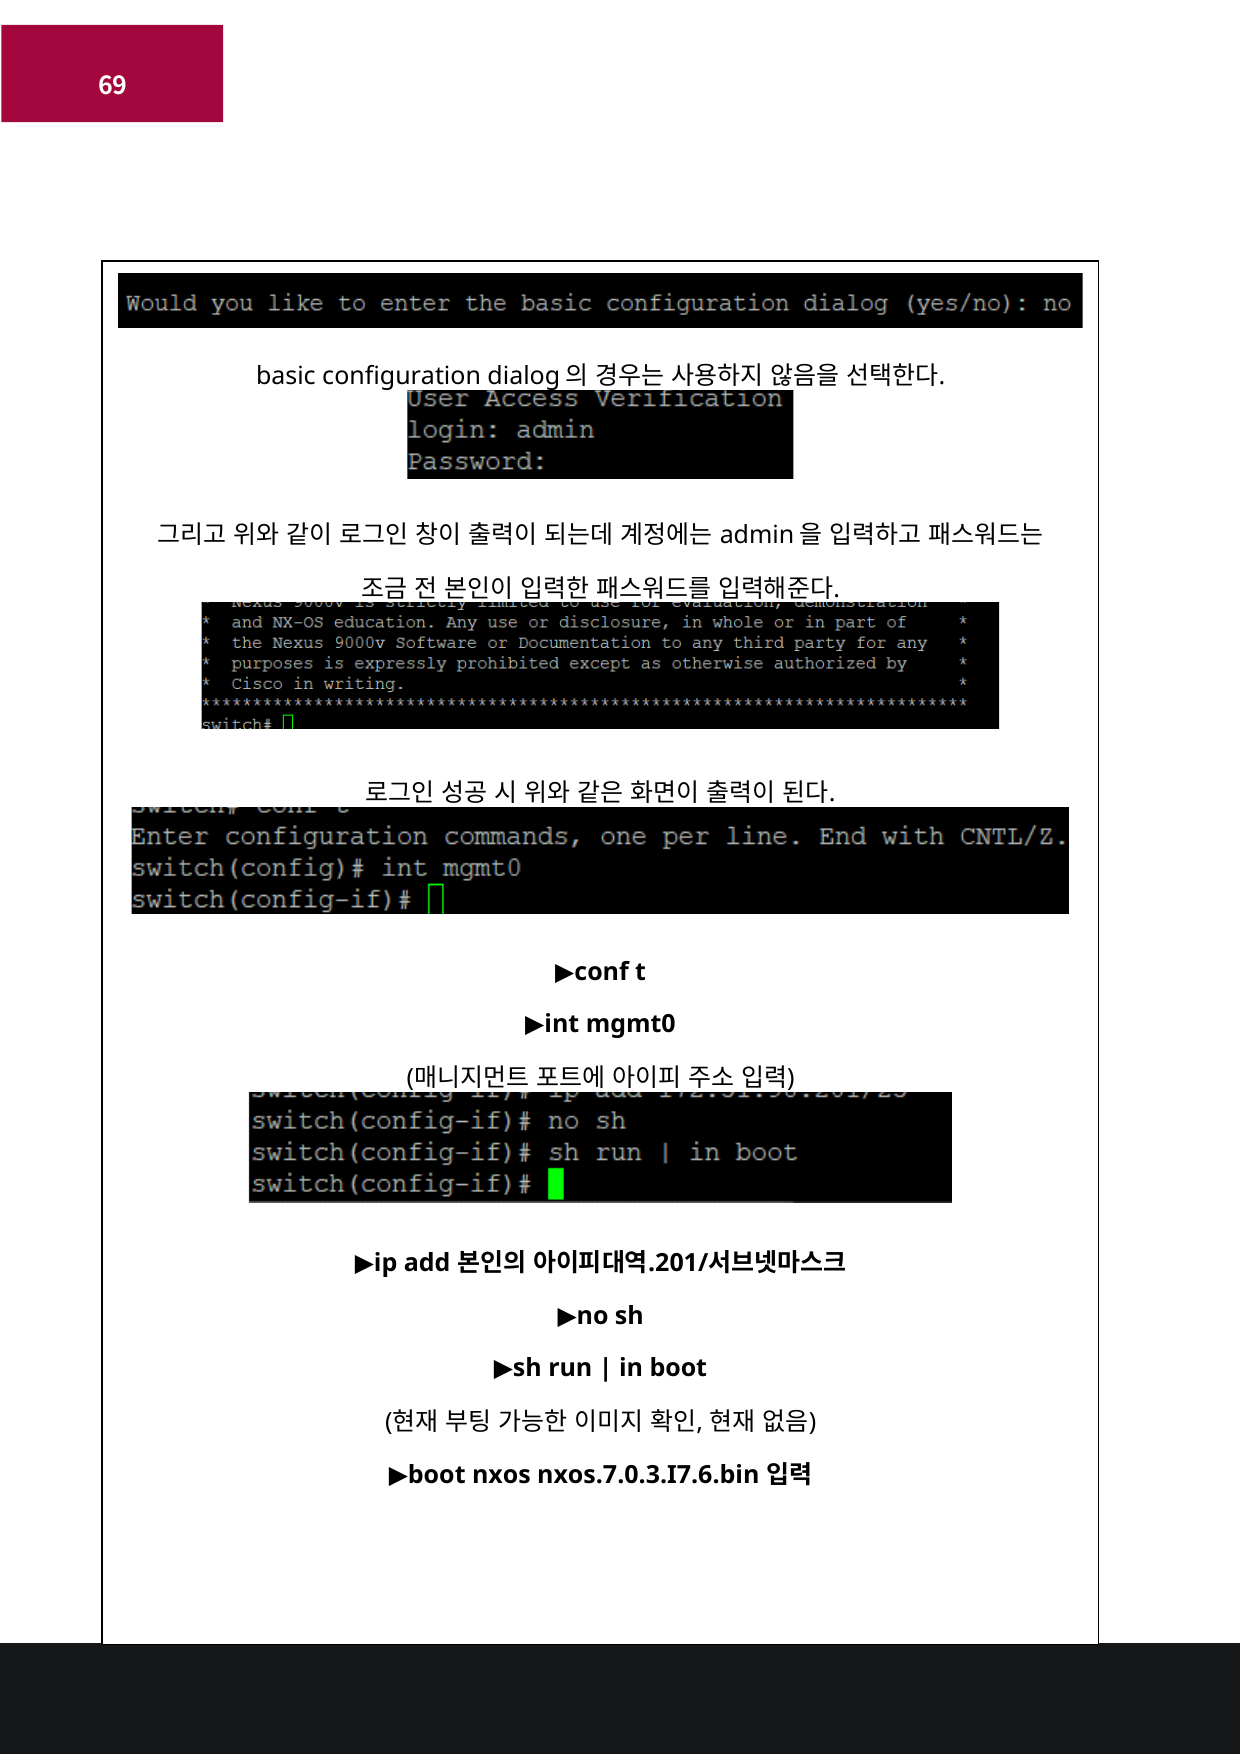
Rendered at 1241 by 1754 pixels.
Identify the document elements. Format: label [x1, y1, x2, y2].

picture [131, 807, 1069, 914]
picture [248, 1092, 952, 1203]
picture [201, 602, 1000, 729]
picture [407, 390, 794, 479]
picture [118, 273, 1083, 328]
